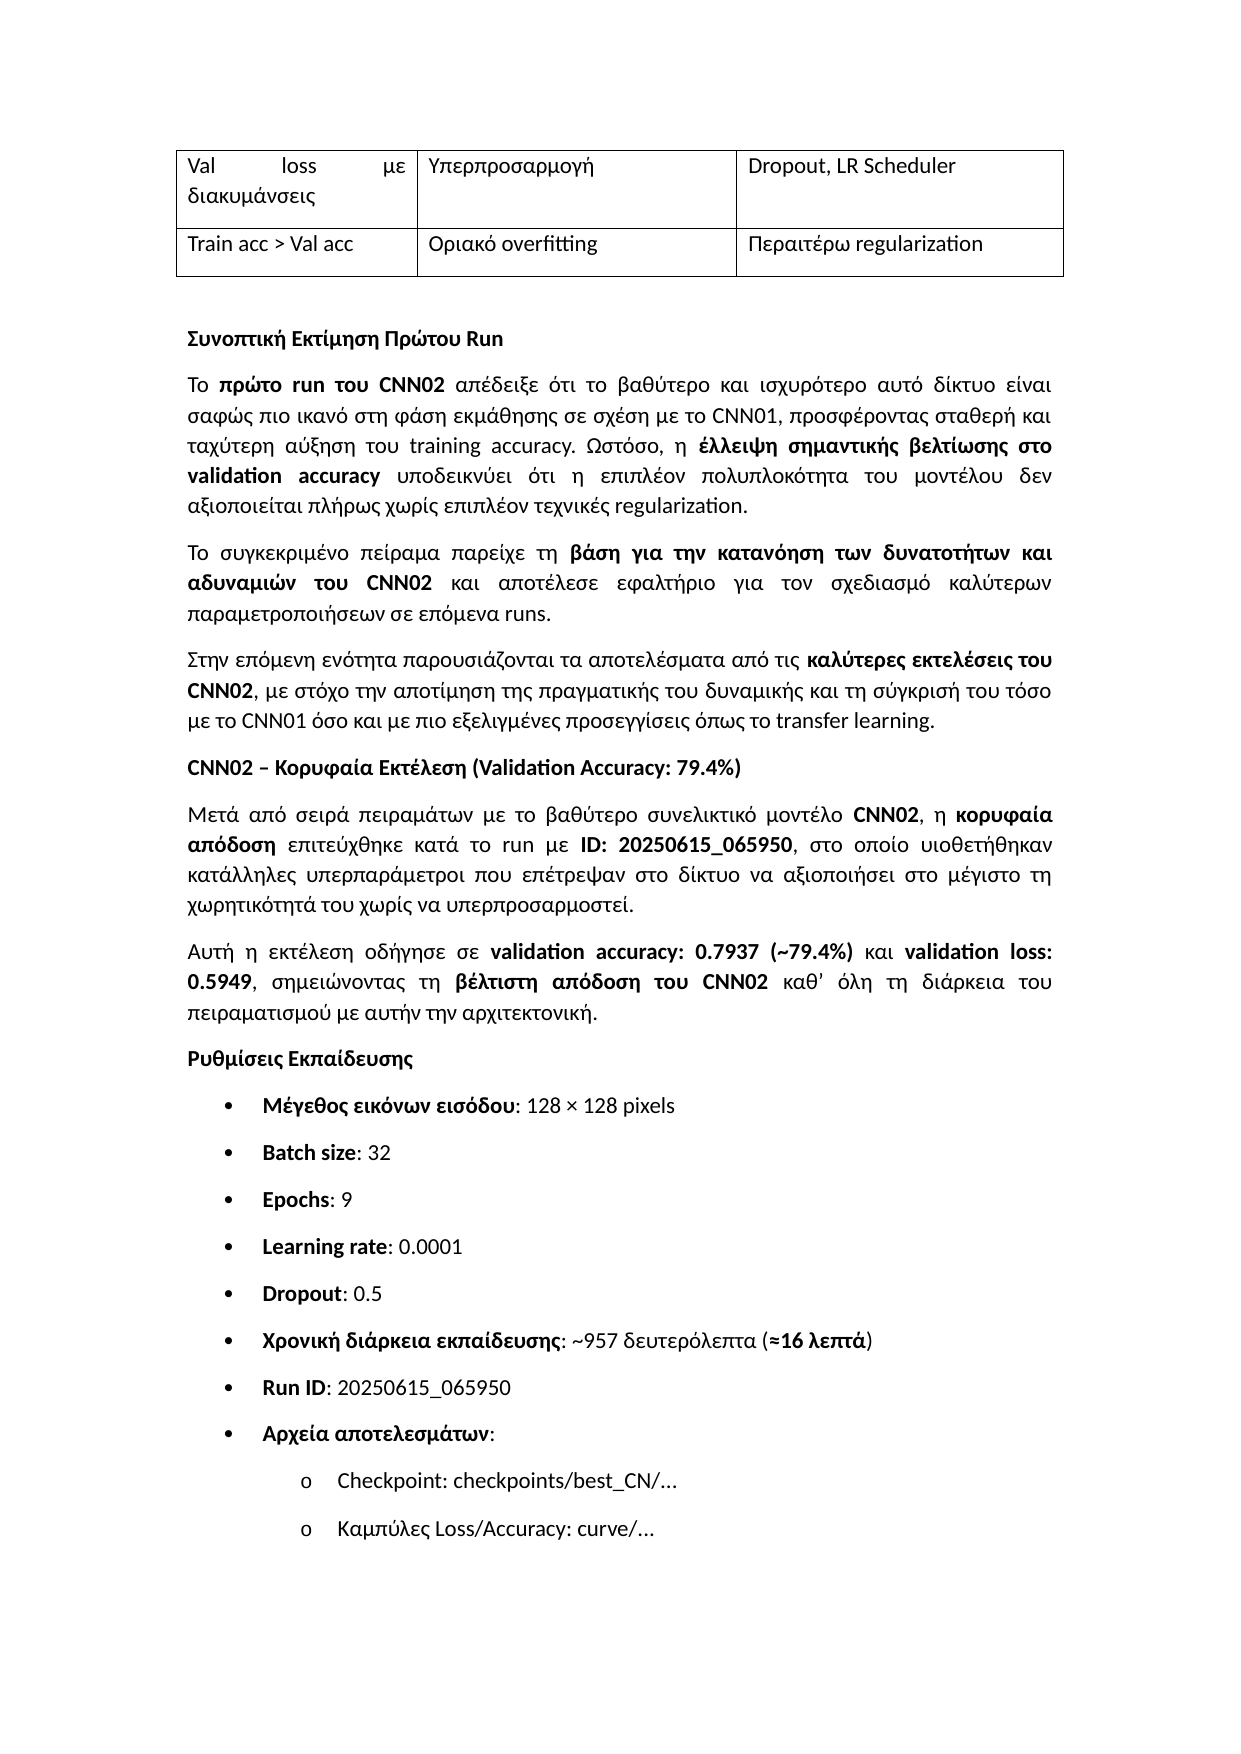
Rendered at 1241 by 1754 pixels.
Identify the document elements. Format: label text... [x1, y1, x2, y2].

list Run ID: 20250615_065950 [225, 1373, 1053, 1401]
list Batch size: 32 [225, 1138, 1053, 1166]
table_cell Περαιτέρω regularization [737, 229, 1063, 276]
text Ρυθμίσεις Εκπαίδευσης [187, 1044, 1053, 1073]
text Το πρώτο run του CNN02 απέδειξε ότι το βαθύτερο και ισχυρότερο αυτό δίκτυο είναι σαφώς πιο ικανό στη φάση εκμάθησης σε σχέση με το CNN01, προσφέροντας σταθερή και ταχύτερη αύξηση του training accuracy. Ωστόσο, η έλλειψη σημαντικής βελτίωσης στο validation accuracy υποδεικνύει ότι η επιπλέον πολυπλοκότητα του μοντέλου δεν αξιοποιείται πλήρως χωρίς επιπλέον τεχνικές regularization. [187, 371, 1053, 519]
text Συνοπτική Εκτίμηση Πρώτου Run [187, 324, 1053, 352]
table_cell Υπερπροσαρμογή [418, 151, 736, 228]
list Epochs: 9 [225, 1185, 1053, 1213]
table_cell Val loss με διακυμάνσεις [177, 151, 417, 228]
list Χρονική διάρκεια εκπαίδευσης: ~957 δευτερόλεπτα (≈16 λεπτά) [225, 1326, 1053, 1354]
text CNN02 – Κορυφαία Εκτέλεση (Validation Accuracy: 79.4%) [187, 753, 1053, 781]
list Learning rate: 0.0001 [225, 1232, 1053, 1260]
text Μετά από σειρά πειραμάτων με το βαθύτερο συνελικτικό μοντέλο CNN02, η κορυφαία απόδοση επιτεύχθηκε κατά το run με ID: 20250615_065950, στο οποίο υιοθετήθηκαν κατάλληλες υπερπαράμετροι που επέτρεψαν στο δίκτυο να αξιοποιήσει στο μέγιστο τη χωρητικότητά του χωρίς να υπερπροσαρμοστεί. [187, 800, 1053, 918]
table_cell Train acc > Val acc [177, 229, 417, 276]
table_cell Οριακό overfitting [418, 229, 736, 276]
list Μέγεθος εικόνων εισόδου: 128 × 128 pixels [225, 1091, 1053, 1119]
list Αρχεία αποτελεσμάτων: [225, 1419, 1053, 1448]
list Checkpoint: checkpoints/best_CN/... [300, 1466, 1053, 1495]
text Το συγκεκριμένο πείραμα παρείχε τη βάση για την κατανόηση των δυνατοτήτων και αδυναμιών του CNN02 και αποτέλεσε εφαλτήριο για τον σχεδιασμό καλύτερων παραμετροποιήσεων σε επόμενα runs. [187, 538, 1053, 627]
list Καμπύλες Loss/Accuracy: curve/... [300, 1514, 1053, 1542]
table_cell Dropout, LR Scheduler [737, 151, 1063, 228]
list Dropout: 0.5 [225, 1279, 1053, 1307]
text Στην επόμενη ενότητα παρουσιάζονται τα αποτελέσματα από τις καλύτερες εκτελέσεις του CNN02, με στόχο την αποτίμηση της πραγματικής του δυναμικής και τη σύγκρισή του τόσο με το CNN01 όσο και με πιο εξελιγμένες προσεγγίσεις όπως το transfer learning. [187, 646, 1053, 734]
text Αυτή η εκτέλεση οδήγησε σε validation accuracy: 0.7937 (~79.4%) και validation loss: 0.5949, σημειώνοντας τη βέλτιστη απόδοση του CNN02 καθ’ όλη τη διάρκεια του πειραματισμού με αυτήν την αρχιτεκτονική. [187, 937, 1053, 1026]
